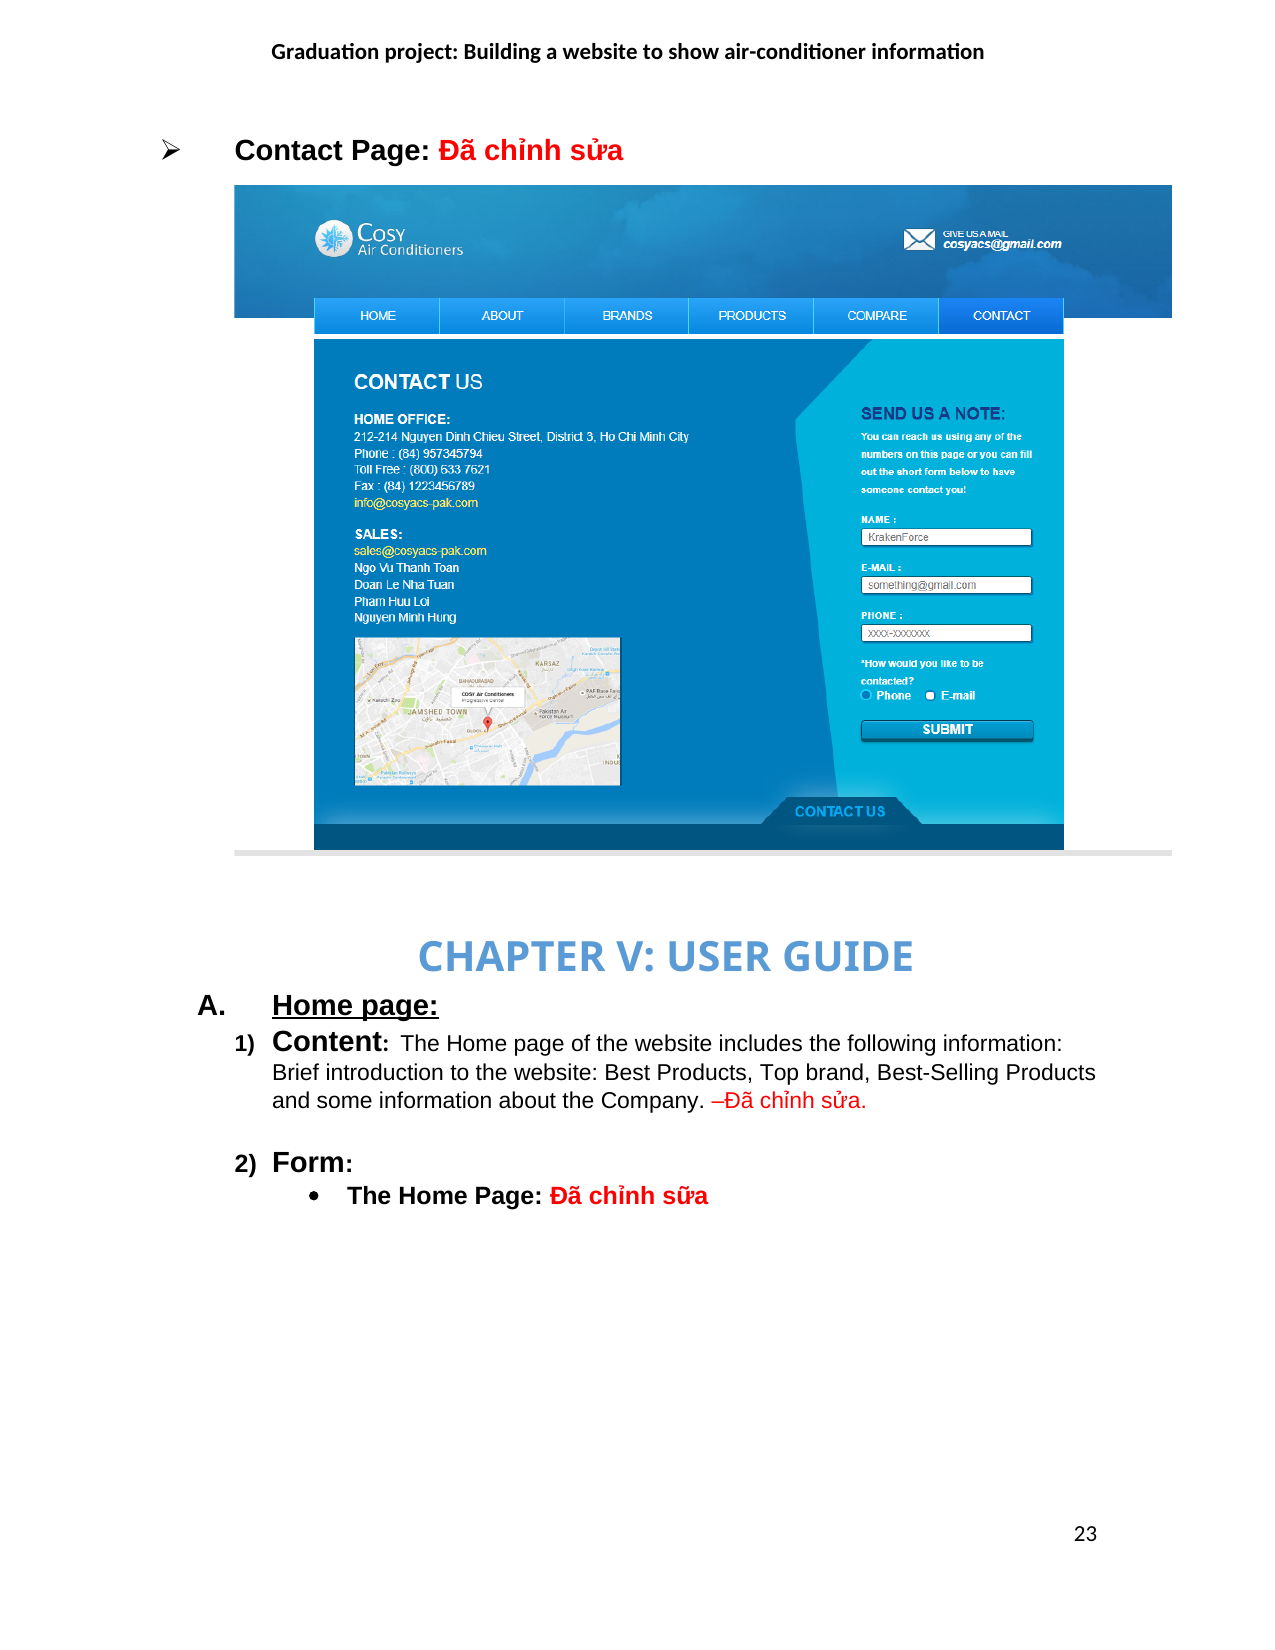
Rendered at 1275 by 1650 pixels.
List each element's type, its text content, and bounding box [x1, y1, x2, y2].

list Brief introduction to the website: Best Products, Top brand, Best-Selling Products and some information about the Company. –Đã chỉnh sửa. [272, 1059, 1097, 1113]
list CHAPTER V: USER GUIDE [234, 927, 1097, 984]
picture [234, 185, 1172, 856]
list The Home Page: Đã chỉnh sữa [309, 1181, 1097, 1210]
list Home page: [197, 988, 1097, 1022]
list Contact Page: Đã chỉnh sửa [159, 133, 1097, 166]
list Form: [234, 1146, 1097, 1179]
list Content: The Home page of the website includes the following information: [234, 1024, 1097, 1057]
